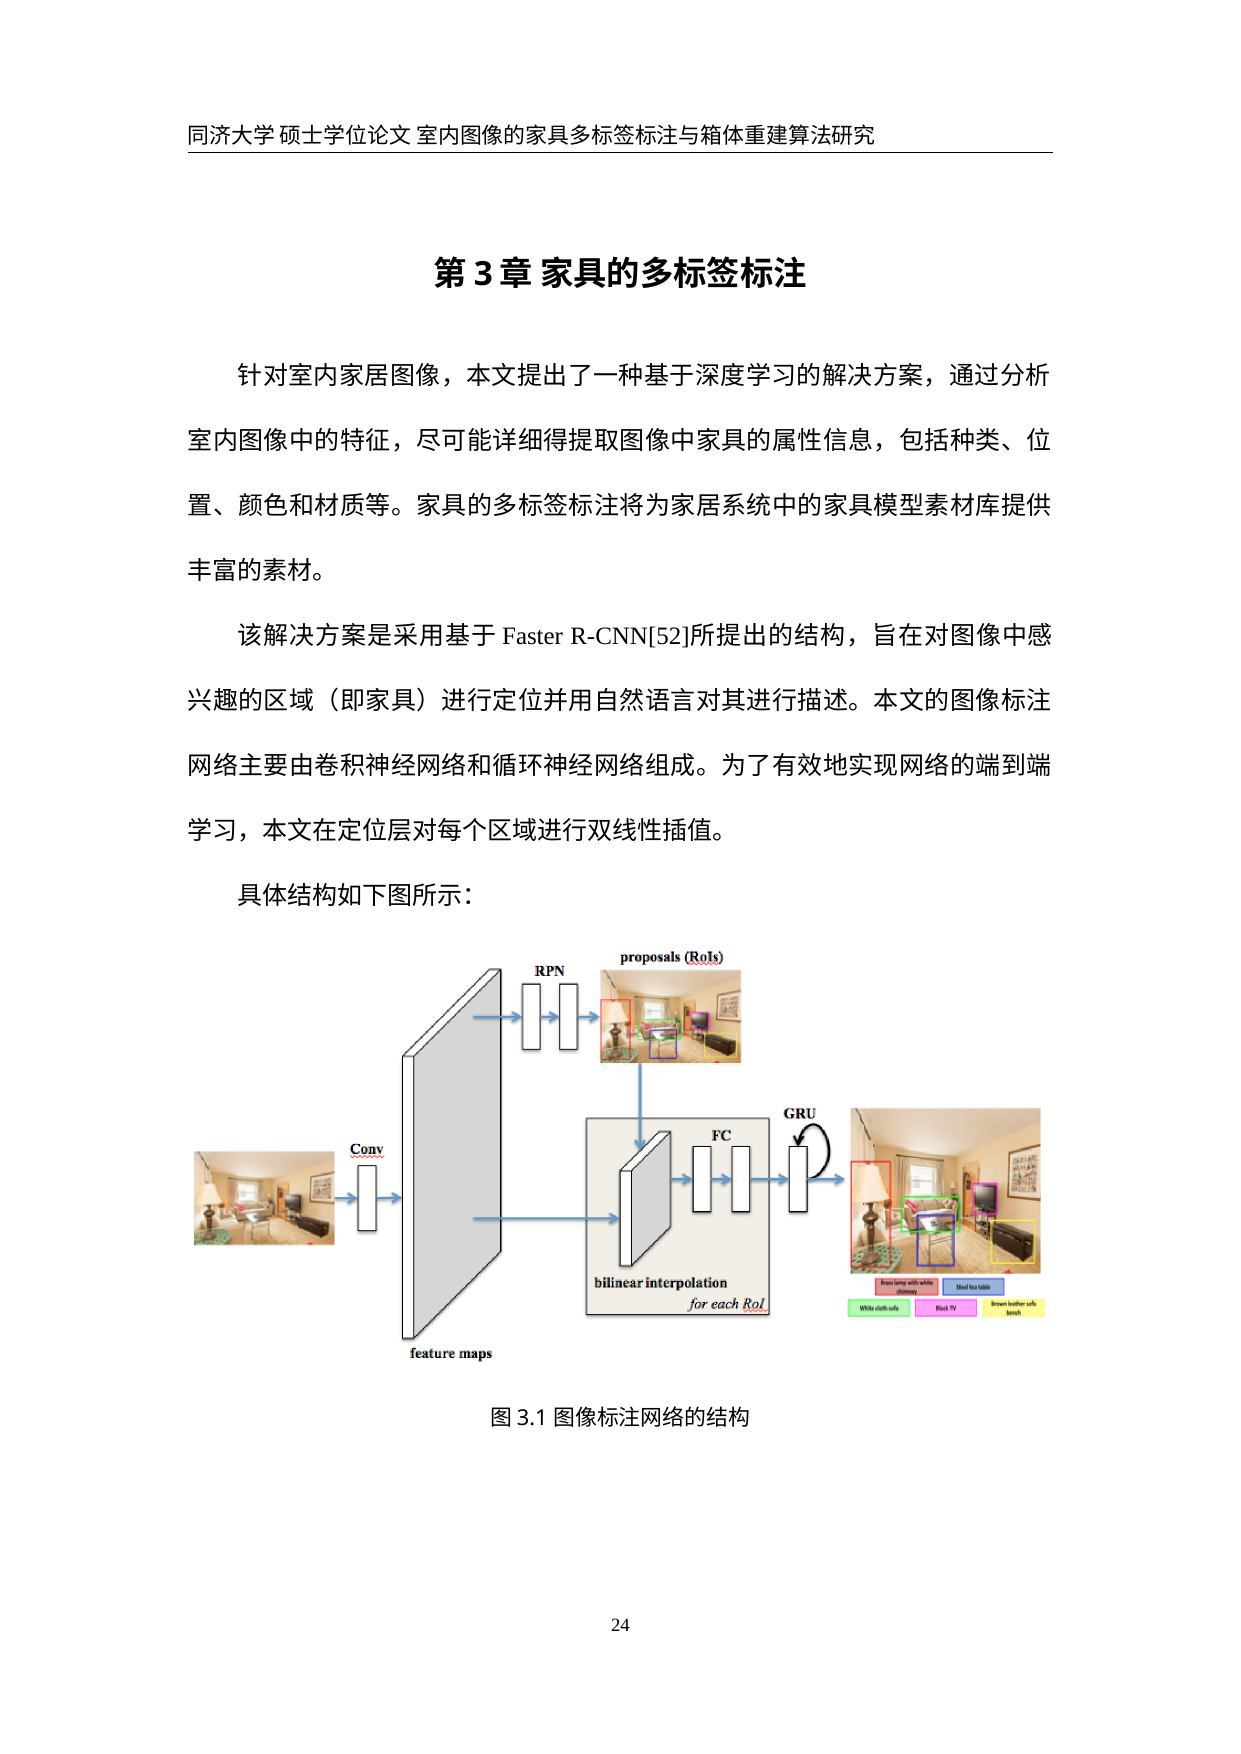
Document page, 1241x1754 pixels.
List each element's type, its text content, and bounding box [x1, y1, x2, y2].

text 图3.1 图像标注网络的结构 [187, 1400, 1053, 1432]
picture [187, 926, 1053, 1381]
text 具体结构如下图所示： [187, 861, 1053, 926]
text 该解决方案是采用基于Faster R-CNN[52]所提出的结构，旨在对图像中感兴趣的区域（即家具）进行定位并用自然语言对其进行描述。本文的图像标注网络主要由卷积神经网络和循环神经网络组成。为了有效地实现网络的端到端学习，本文在定位层对每个区域进行双线性插值。 [187, 601, 1053, 861]
subtitle 第3章 家具的多标签标注 [187, 239, 1053, 304]
text 针对室内家居图像，本文提出了一种基于深度学习的解决方案，通过分析室内图像中的特征，尽可能详细得提取图像中家具的属性信息，包括种类、位置、颜色和材质等。家具的多标签标注将为家居系统中的家具模型素材库提供丰富的素材。 [187, 341, 1053, 601]
